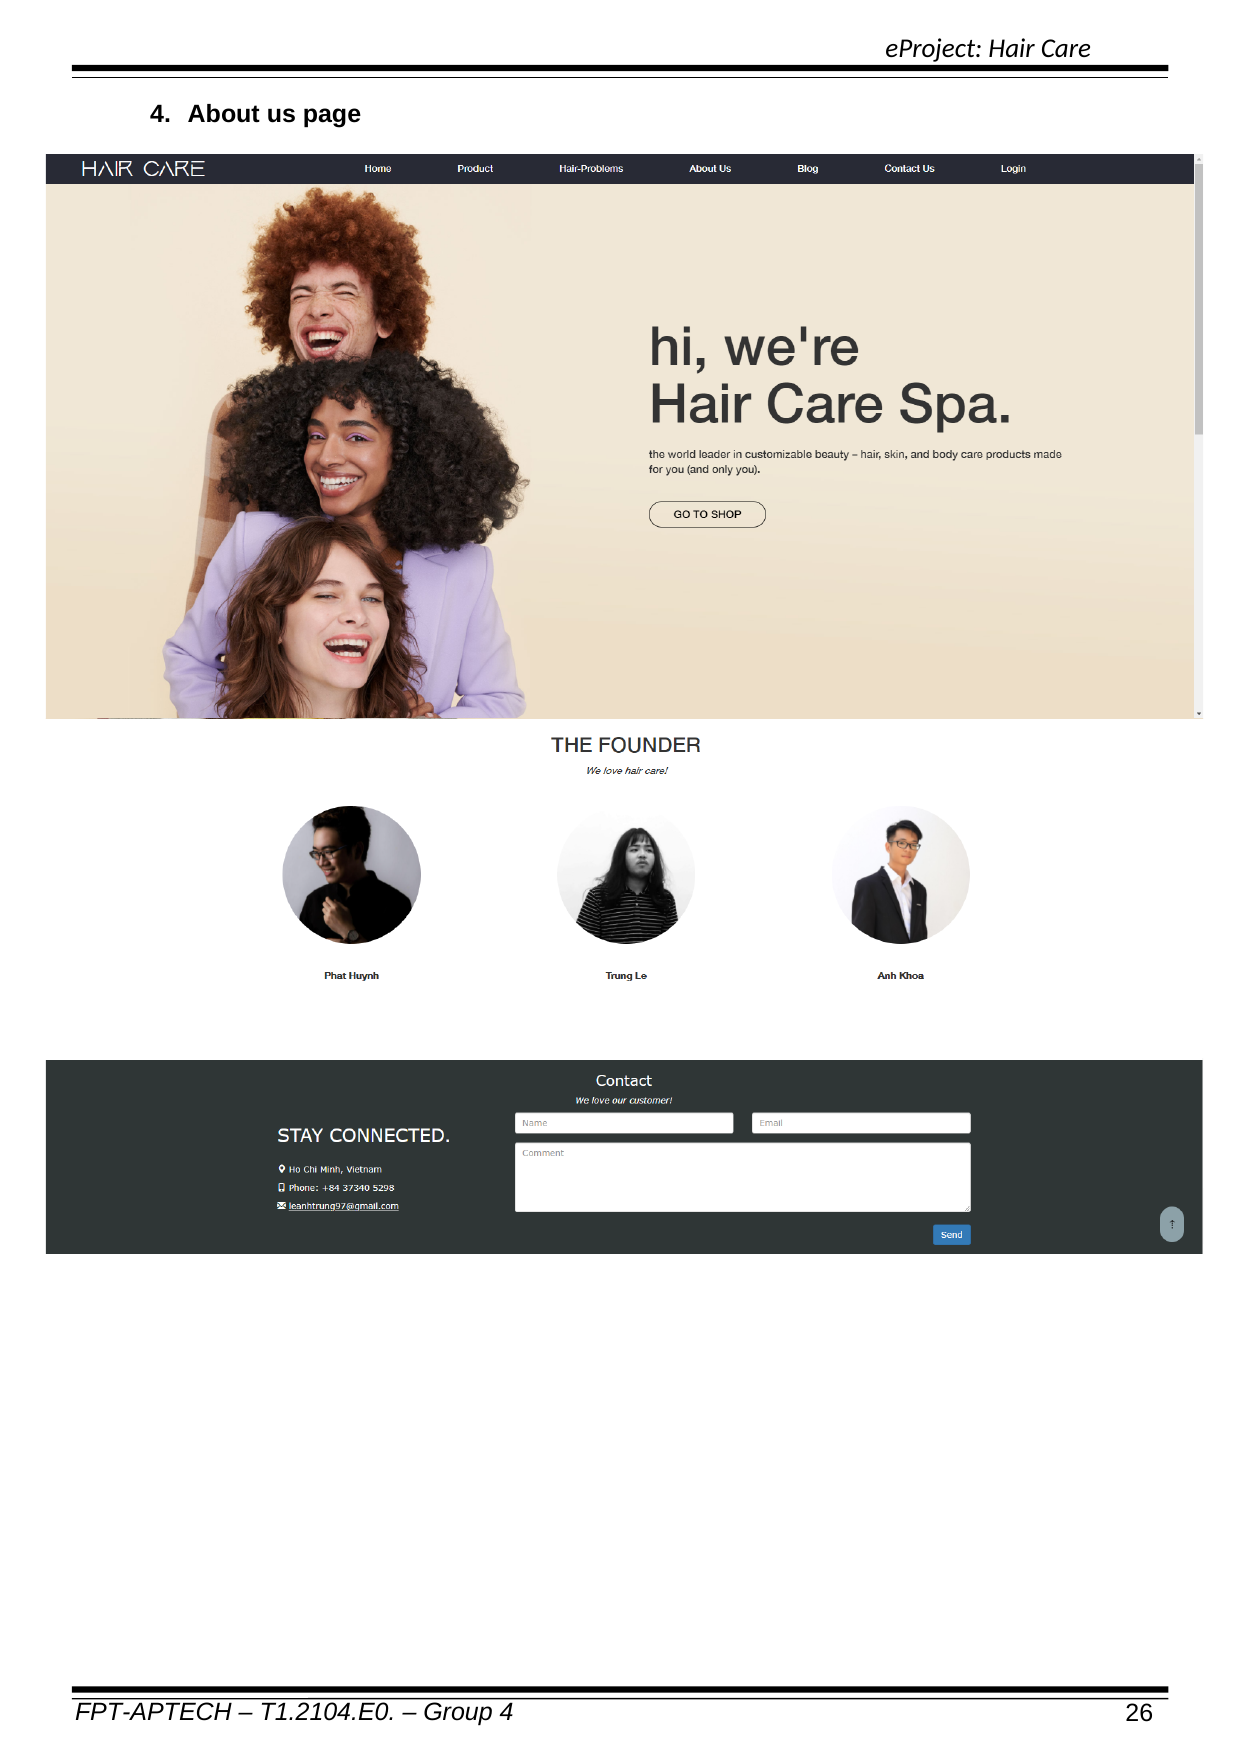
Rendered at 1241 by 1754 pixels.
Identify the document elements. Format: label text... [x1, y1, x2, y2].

picture [45, 154, 1204, 1254]
subtitle About us page [150, 99, 1203, 128]
